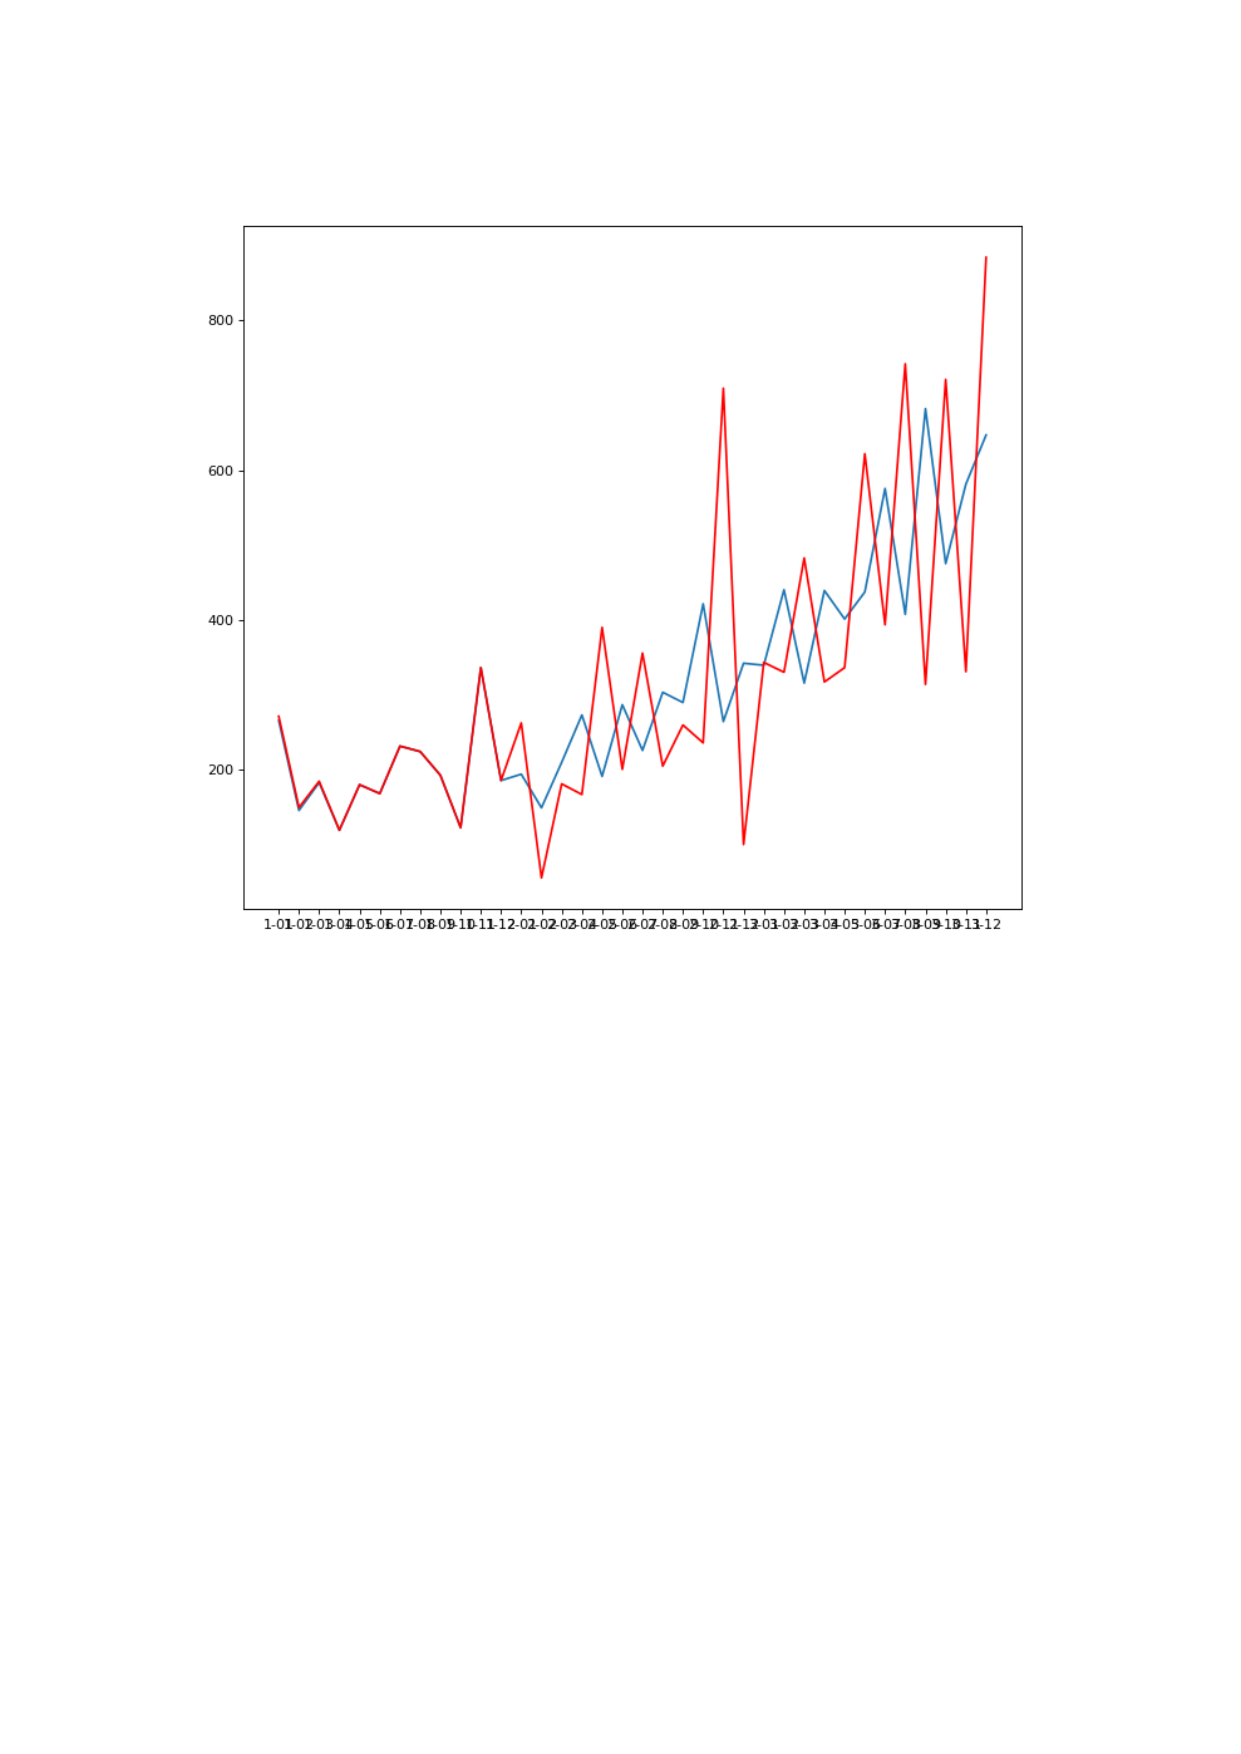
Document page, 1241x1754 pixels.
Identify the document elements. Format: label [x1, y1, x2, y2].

picture [118, 118, 1122, 1022]
